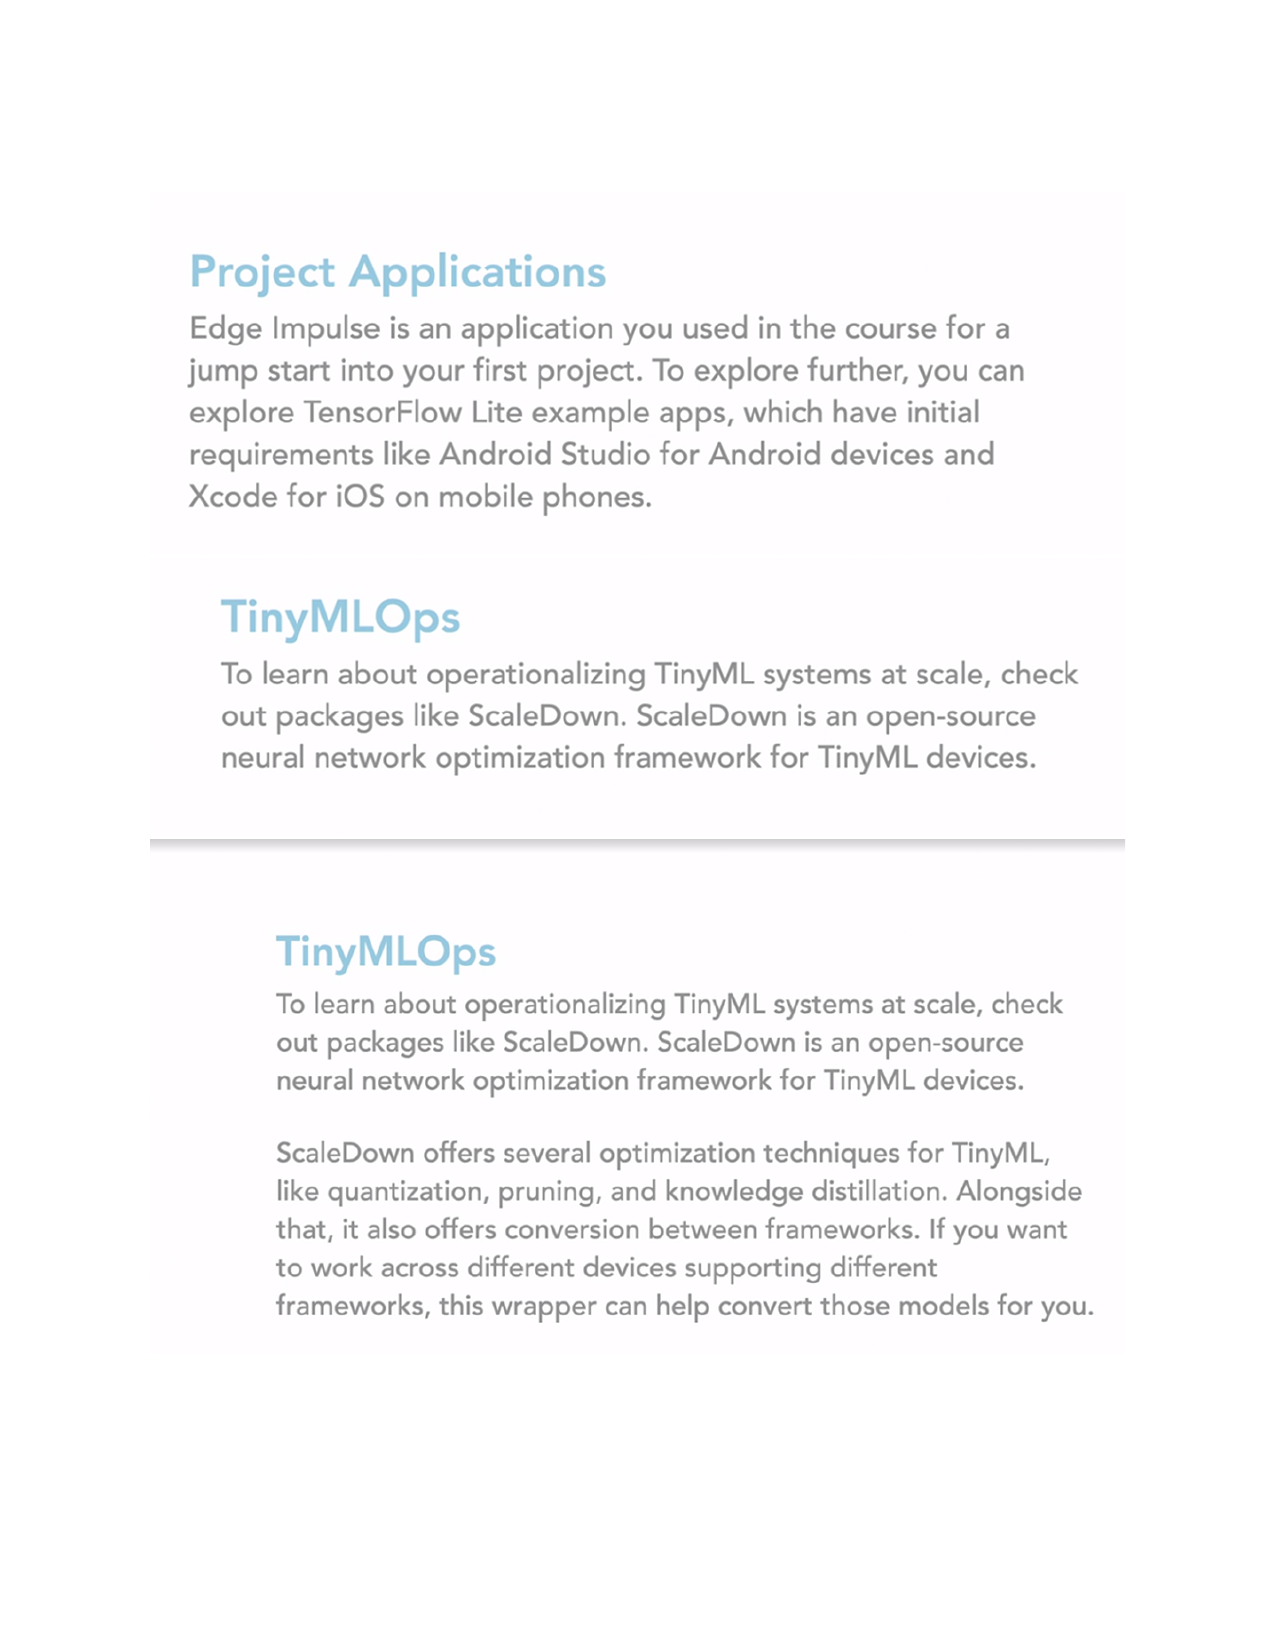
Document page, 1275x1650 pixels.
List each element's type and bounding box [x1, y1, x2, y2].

picture [150, 192, 1125, 555]
picture [150, 558, 1125, 836]
picture [150, 839, 1125, 1354]
